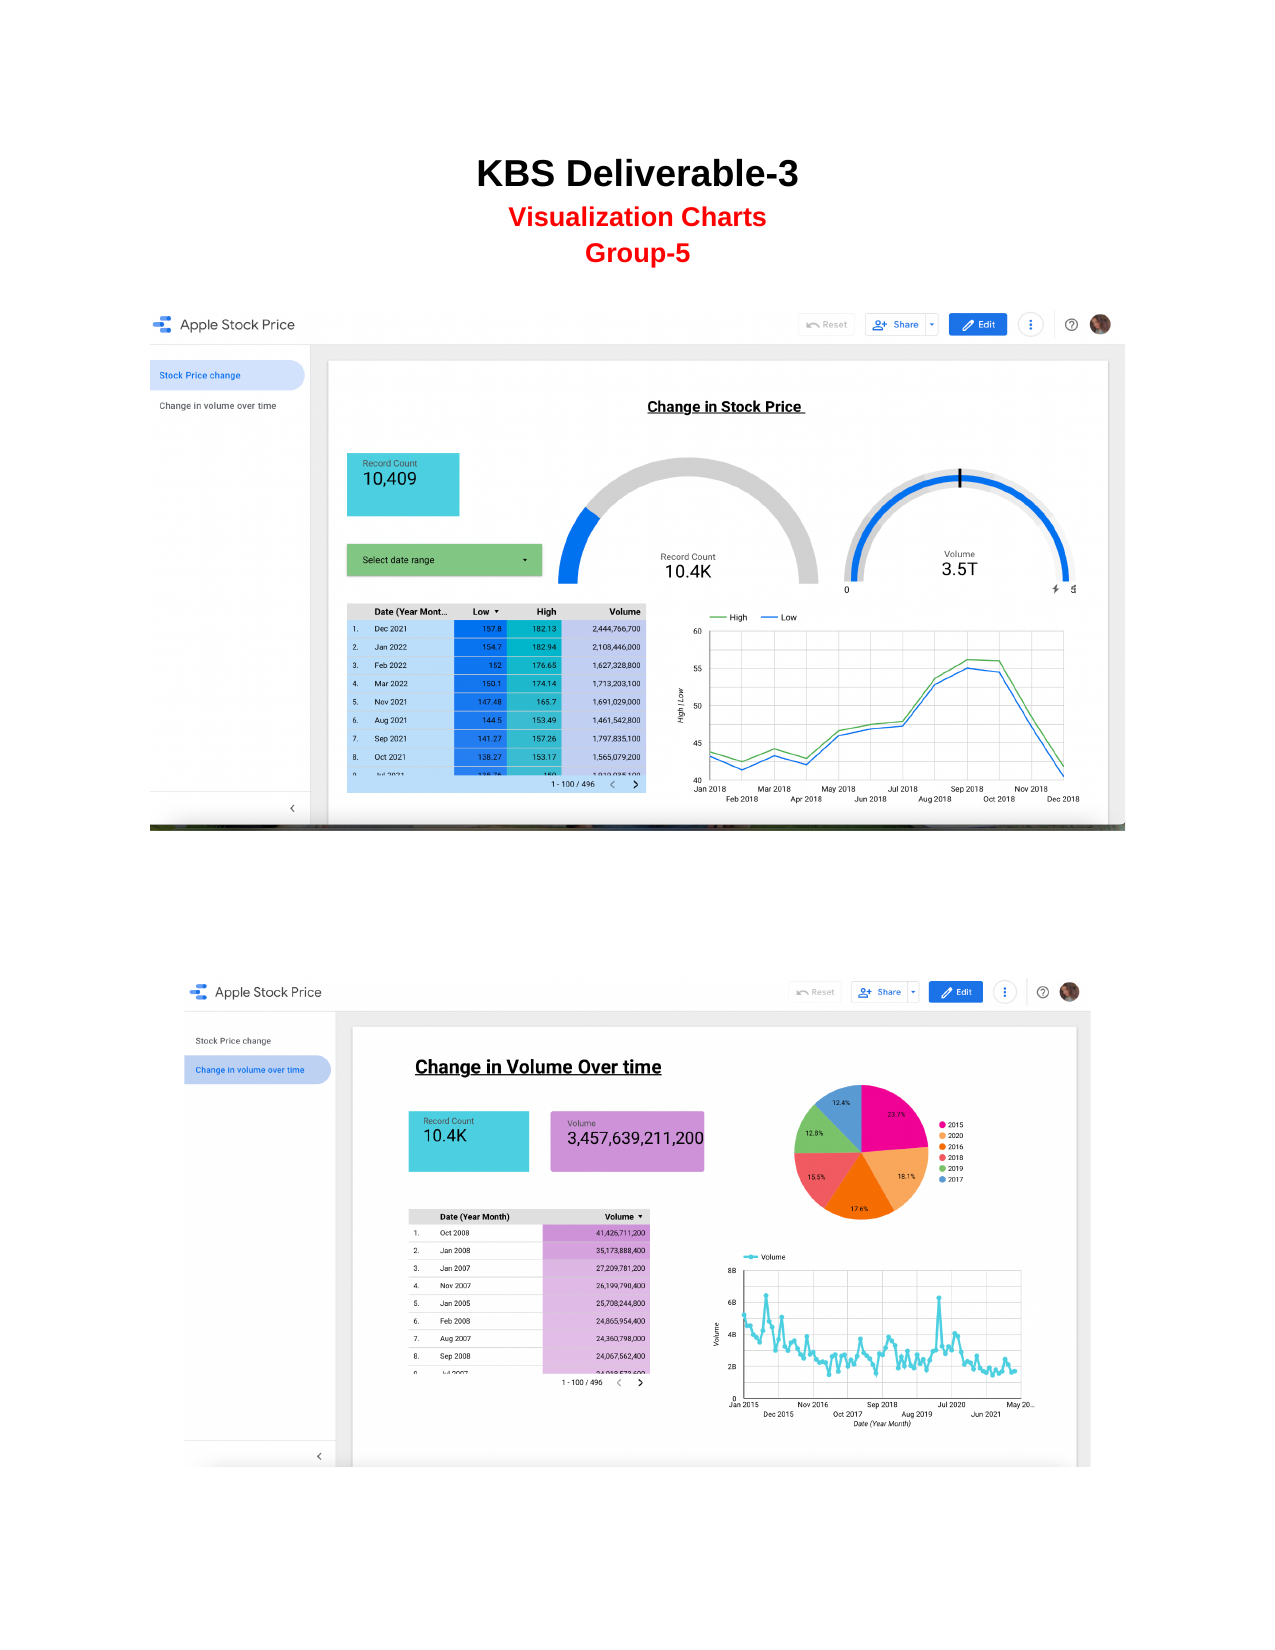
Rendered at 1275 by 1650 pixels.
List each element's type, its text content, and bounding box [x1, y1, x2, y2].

text Visualization Charts [150, 201, 1125, 232]
text Group-5 [150, 237, 1125, 268]
picture [150, 308, 1125, 831]
text KBS Deliverable-3 [150, 151, 1125, 194]
picture [184, 978, 1091, 1467]
